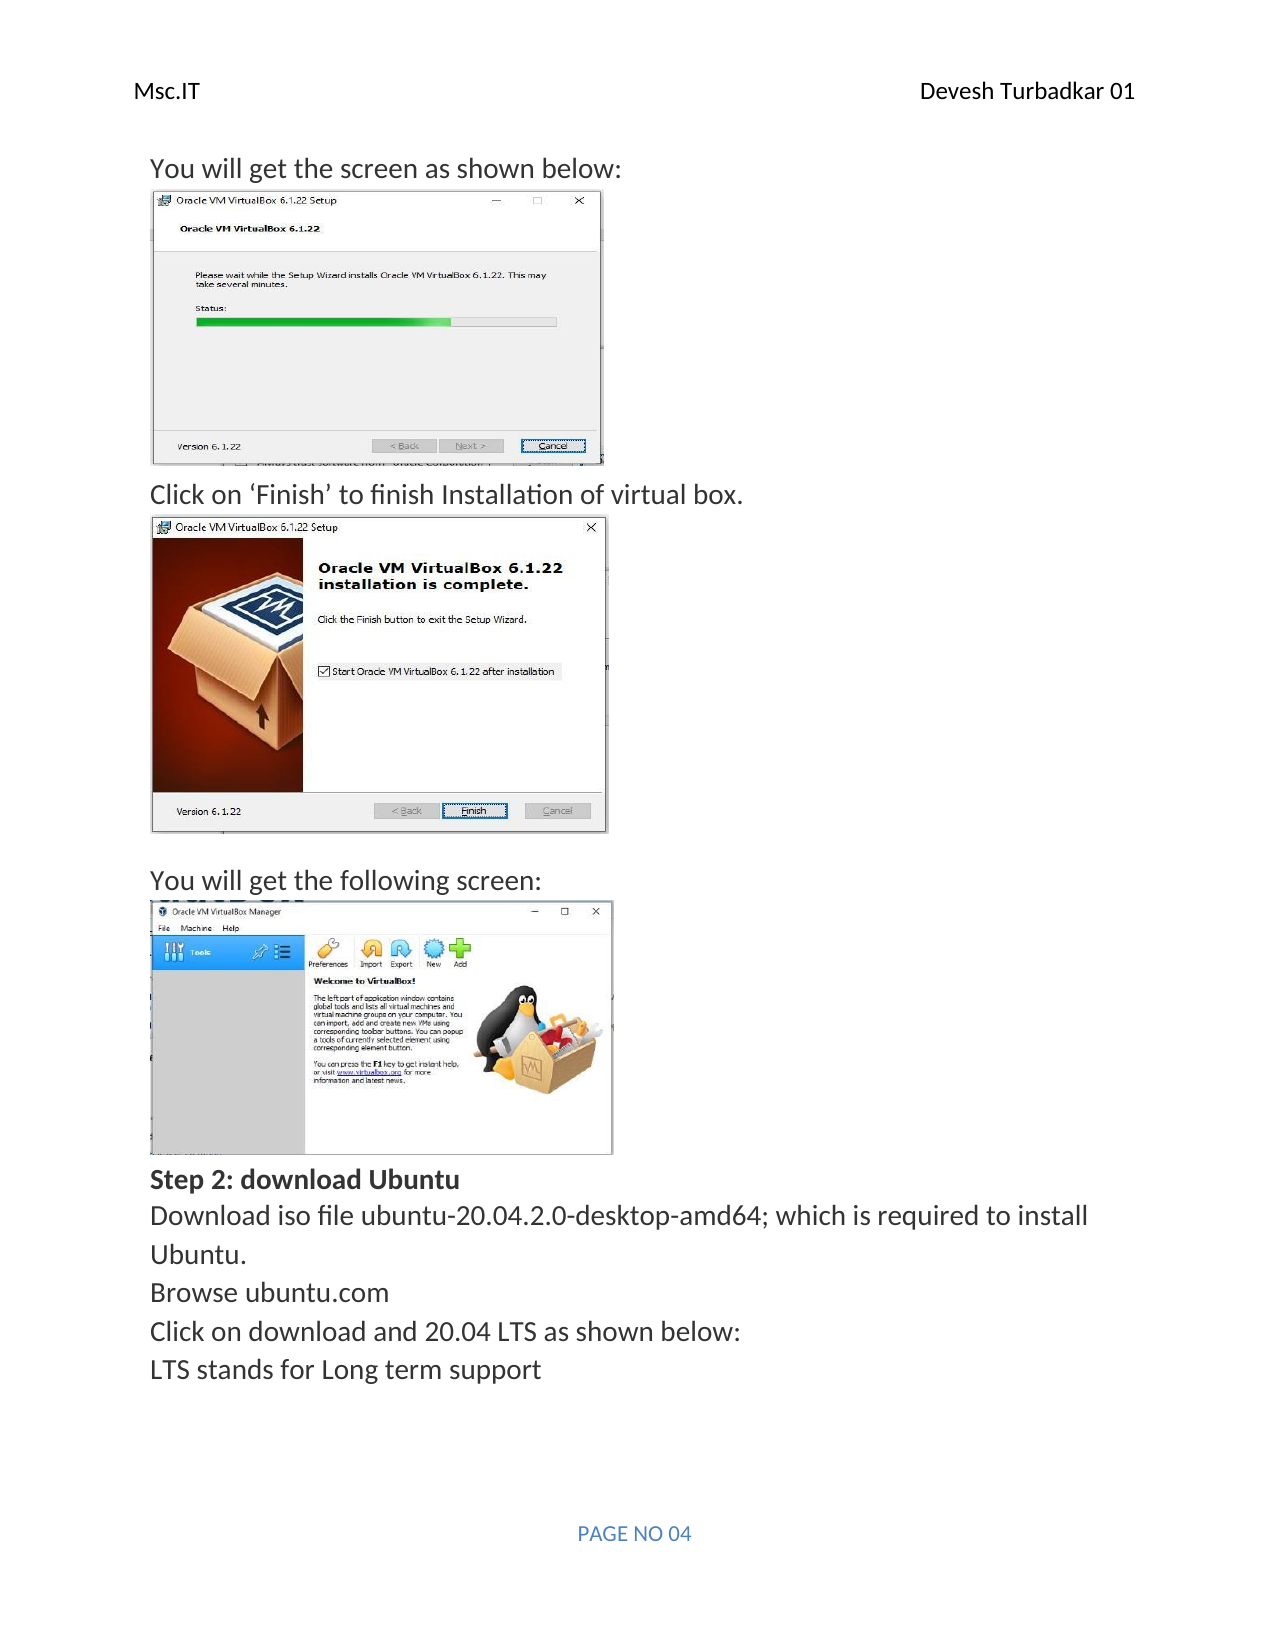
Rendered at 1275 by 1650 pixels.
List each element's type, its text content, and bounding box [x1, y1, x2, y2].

text Browse ubuntu.com [150, 1274, 1135, 1310]
picture [150, 189, 604, 466]
picture [150, 514, 609, 834]
picture [150, 900, 614, 1155]
text You will get the screen as shown below: [150, 150, 1135, 186]
text Click on download and 20.04 LTS as shown below: LTS stands for Long term support [150, 1313, 743, 1387]
text Download iso file ubuntu-20.04.2.0-desktop-amd64; which is required to install Ubuntu. [150, 1197, 1091, 1271]
text You will get the following screen: [150, 862, 1135, 898]
